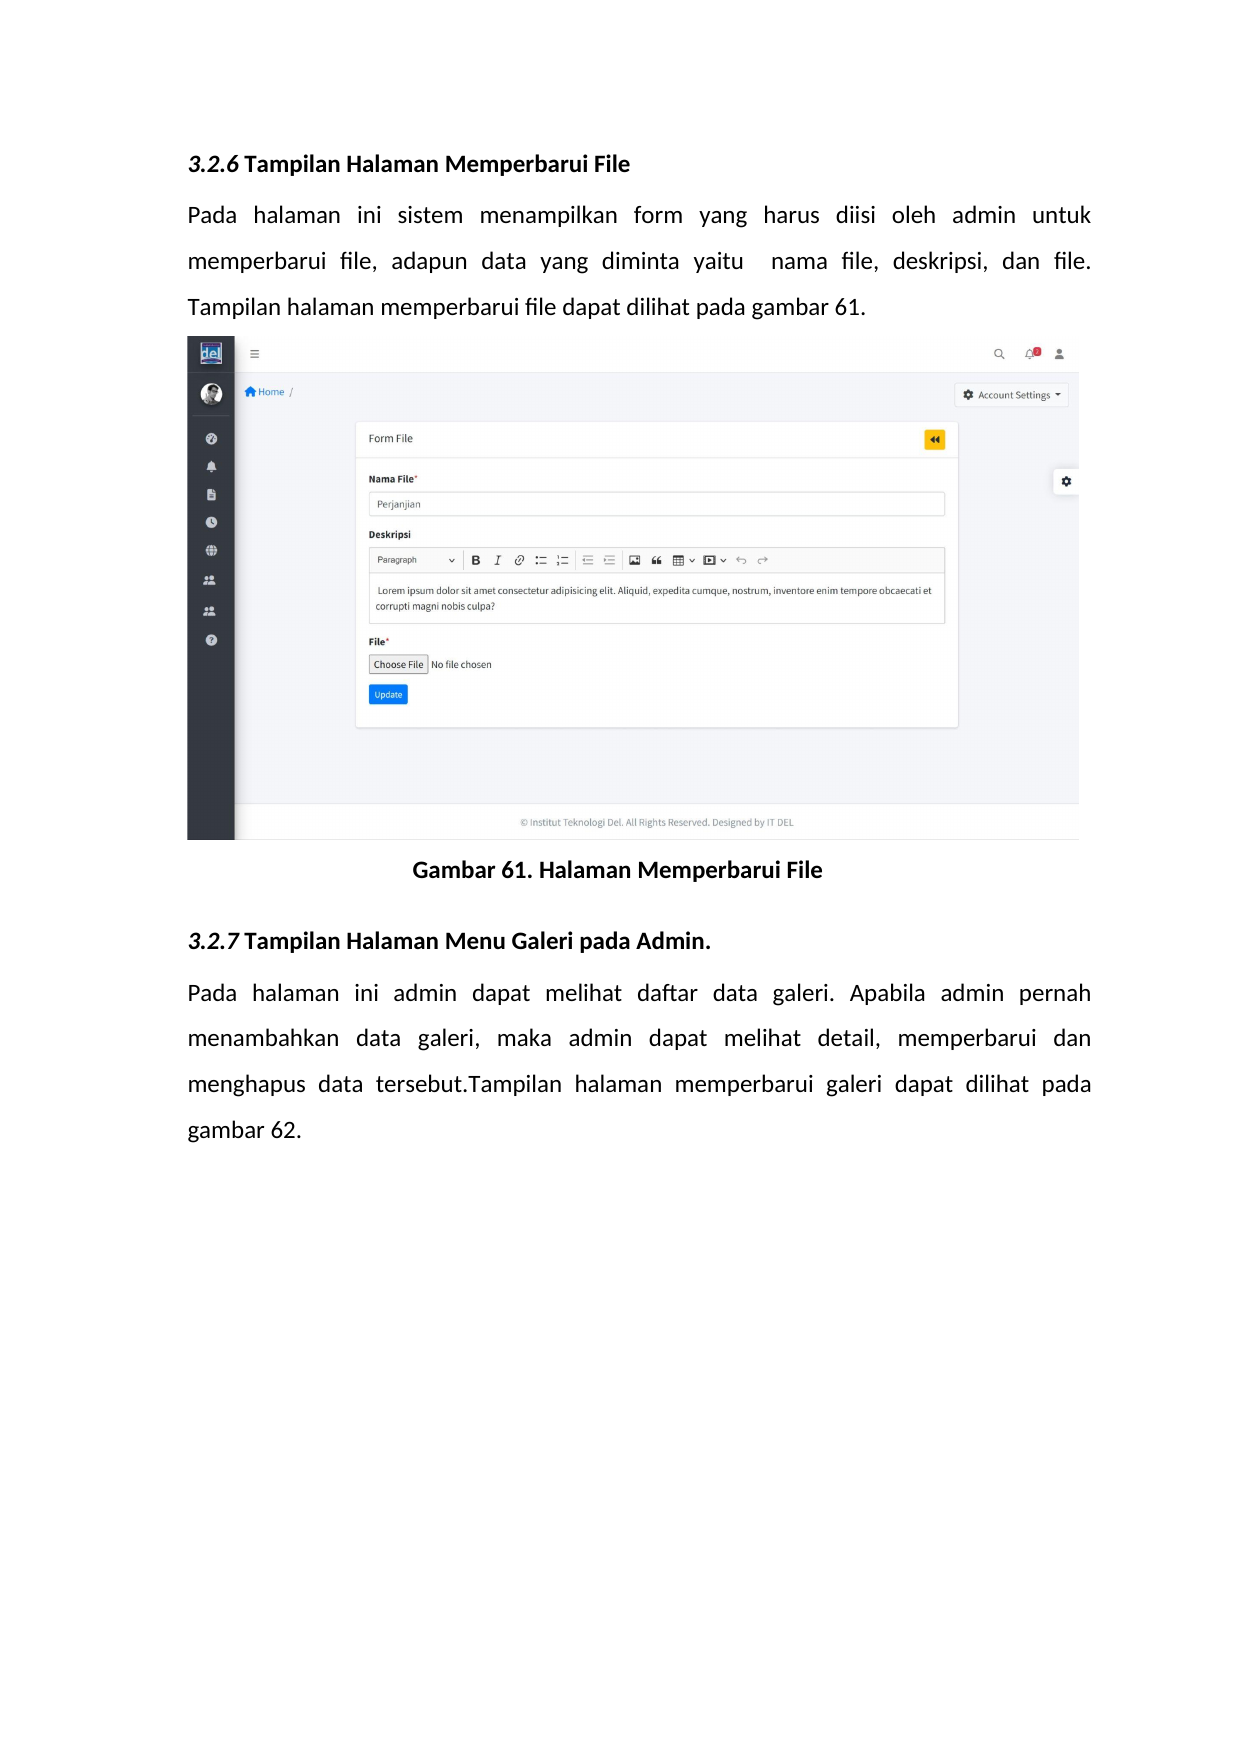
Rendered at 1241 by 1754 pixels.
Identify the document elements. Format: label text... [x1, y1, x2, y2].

text Gambar 61. Halaman Memperbarui File [337, 854, 1092, 885]
subtitle 3.2.6 Tampilan Halaman Memperbarui File [187, 148, 1092, 178]
text Pada halaman ini admin dapat melihat daftar data galeri. Apabila admin pernah menambahkan data galeri, maka admin dapat melihat detail, memperbarui dan menghapus data tersebut.Tampilan halaman memperbarui galeri dapat dilihat pada gambar 62. [187, 977, 1092, 1144]
subtitle 3.2.7 Tampilan Halaman Menu Galeri pada Admin. [187, 925, 1092, 955]
text Pada halaman ini sistem menampilkan form yang harus diisi oleh admin untuk memperbarui file, adapun data yang diminta yaitu nama file, deskripsi, dan file. Tampilan halaman memperbarui file dapat dilihat pada gambar 61. [187, 200, 1092, 322]
picture [187, 336, 1079, 840]
